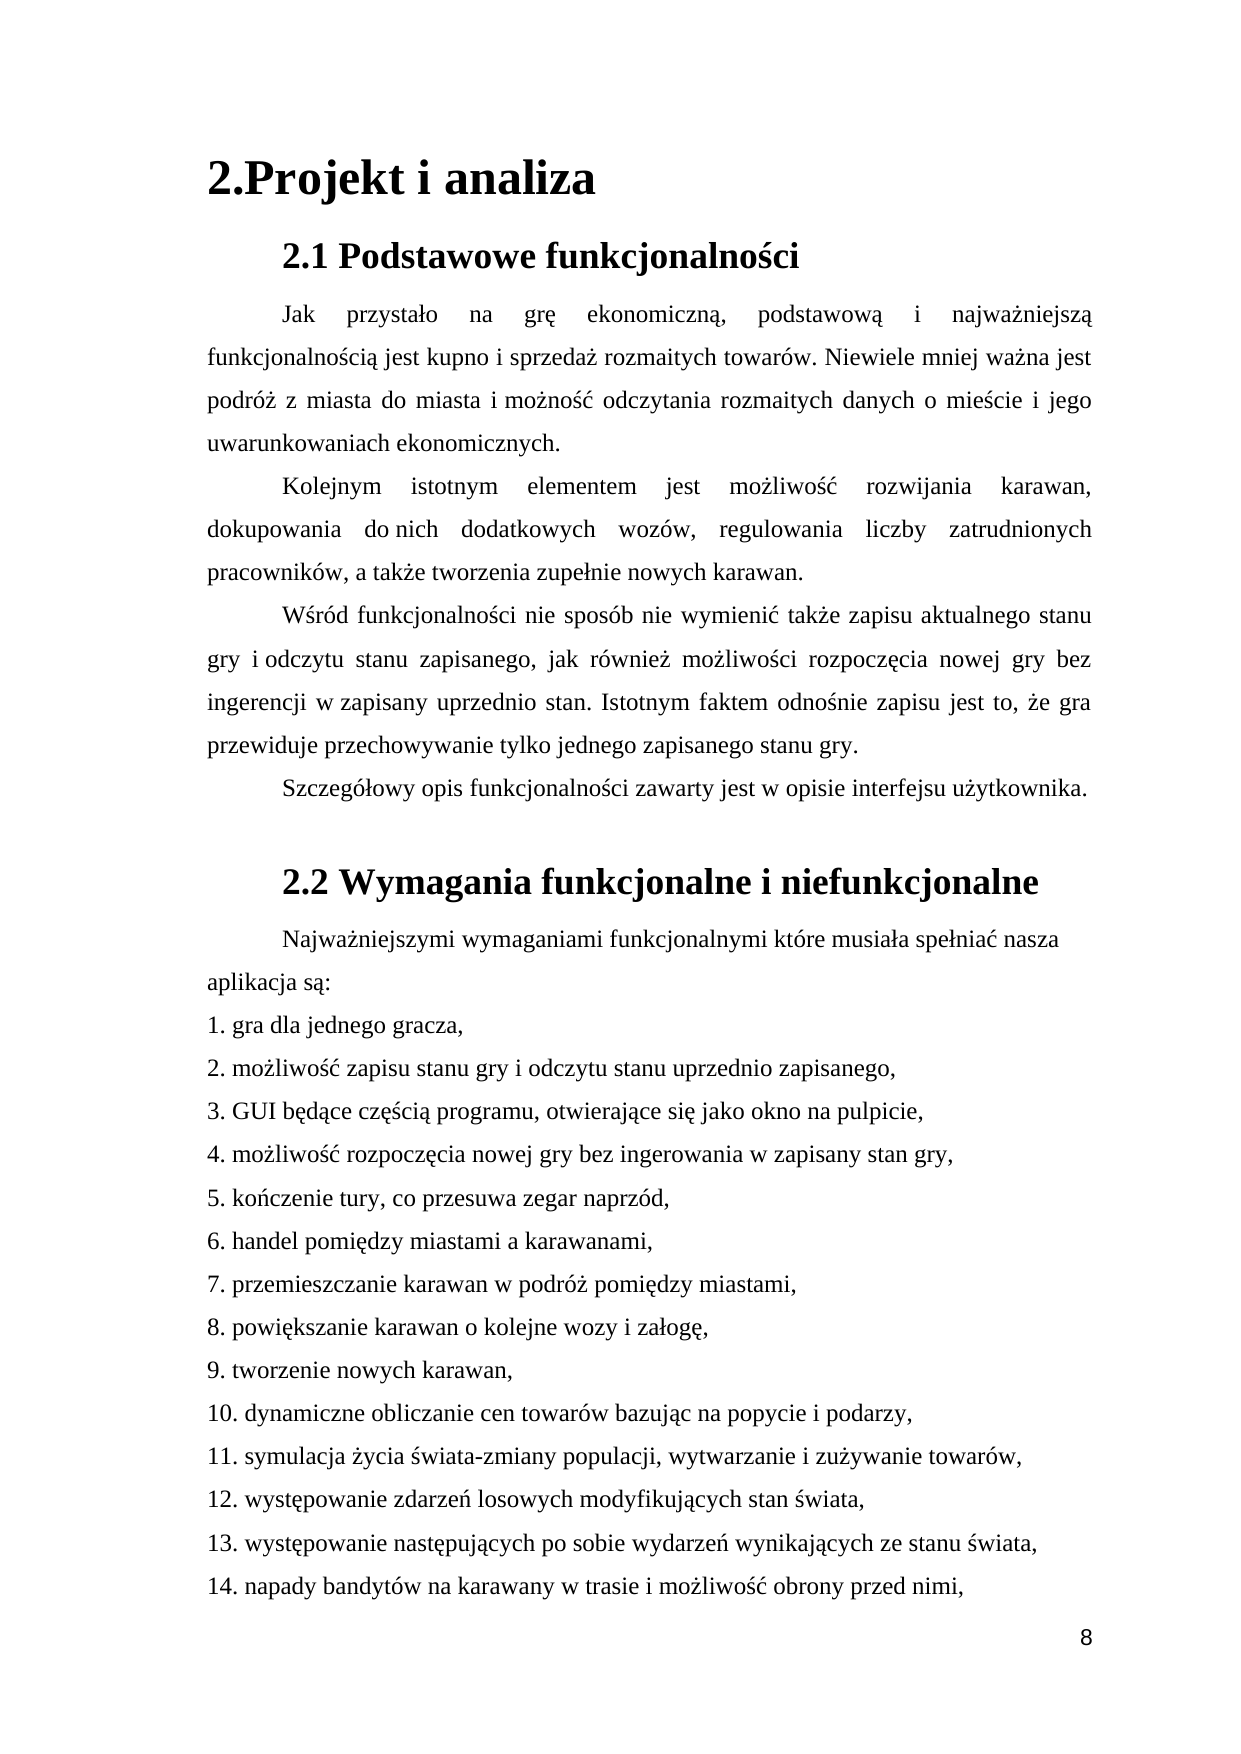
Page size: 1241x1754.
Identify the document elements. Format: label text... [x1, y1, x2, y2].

text Wśród funkcjonalności nie sposób nie wymienić także zapisu aktualnego stanu gry i odczytu stanu zapisanego, jak również możliwości rozpoczęcia nowej gry bez ingerencji w zapisany uprzednio stan. Istotnym faktem odnośnie zapisu jest to, że gra przewiduje przechowywanie tylko jednego zapisanego stanu gry. [207, 601, 1092, 759]
text 3. GUI będące częścią programu, otwierające się jako okno na pulpicie, [207, 1096, 1092, 1125]
text 10. dynamiczne obliczanie cen towarów bazując na popycie i podarzy, [207, 1398, 1092, 1427]
text 8. powiększanie karawan o kolejne wozy i załogę, [207, 1312, 1092, 1341]
text 14. napady bandytów na karawany w trasie i możliwość obrony przed nimi, [207, 1571, 1092, 1599]
text 9. tworzenie nowych karawan, [207, 1355, 1092, 1384]
text 5. kończenie tury, co przesuwa zegar naprzód, [207, 1183, 1092, 1211]
text 2.Projekt i analiza [207, 148, 1092, 205]
text Najważniejszymi wymaganiami funkcjonalnymi które musiała spełniać nasza aplikacja są: [207, 924, 1092, 996]
text 12. występowanie zdarzeń losowych modyfikujących stan świata, [207, 1484, 1092, 1513]
text Jak przystało na grę ekonomiczną, podstawową i najważniejszą funkcjonalnością jest kupno i sprzedaż rozmaitych towarów. Niewiele mniej ważna jest podróż z miasta do miasta i możność odczytania rozmaitych danych o mieście i jego uwarunkowaniach ekonomicznych. [207, 299, 1092, 457]
text 1. gra dla jednego gracza, [207, 1010, 1092, 1039]
text Kolejnym istotnym elementem jest możliwość rozwijania karawan, dokupowania do nich dodatkowych wozów, regulowania liczby zatrudnionych pracowników, a także tworzenia zupełnie nowych karawan. [207, 471, 1092, 586]
text 2.1 Podstawowe funkcjonalności [282, 234, 1092, 277]
text 7. przemieszczanie karawan w podróż pomiędzy miastami, [207, 1269, 1092, 1298]
text 4. możliwość rozpoczęcia nowej gry bez ingerowania w zapisany stan gry, [207, 1139, 1092, 1168]
text Szczegółowy opis funkcjonalności zawarty jest w opisie interfejsu użytkownika. [207, 773, 1092, 802]
text 11. symulacja życia świata-zmiany populacji, wytwarzanie i zużywanie towarów, [207, 1441, 1092, 1470]
text 13. występowanie następujących po sobie wydarzeń wynikających ze stanu świata, [207, 1528, 1092, 1556]
text 6. handel pomiędzy miastami a karawanami, [207, 1226, 1092, 1254]
text 2.2 Wymagania funkcjonalne i niefunkcjonalne [282, 859, 1092, 902]
text 2. możliwość zapisu stanu gry i odczytu stanu uprzednio zapisanego, [207, 1053, 1092, 1082]
